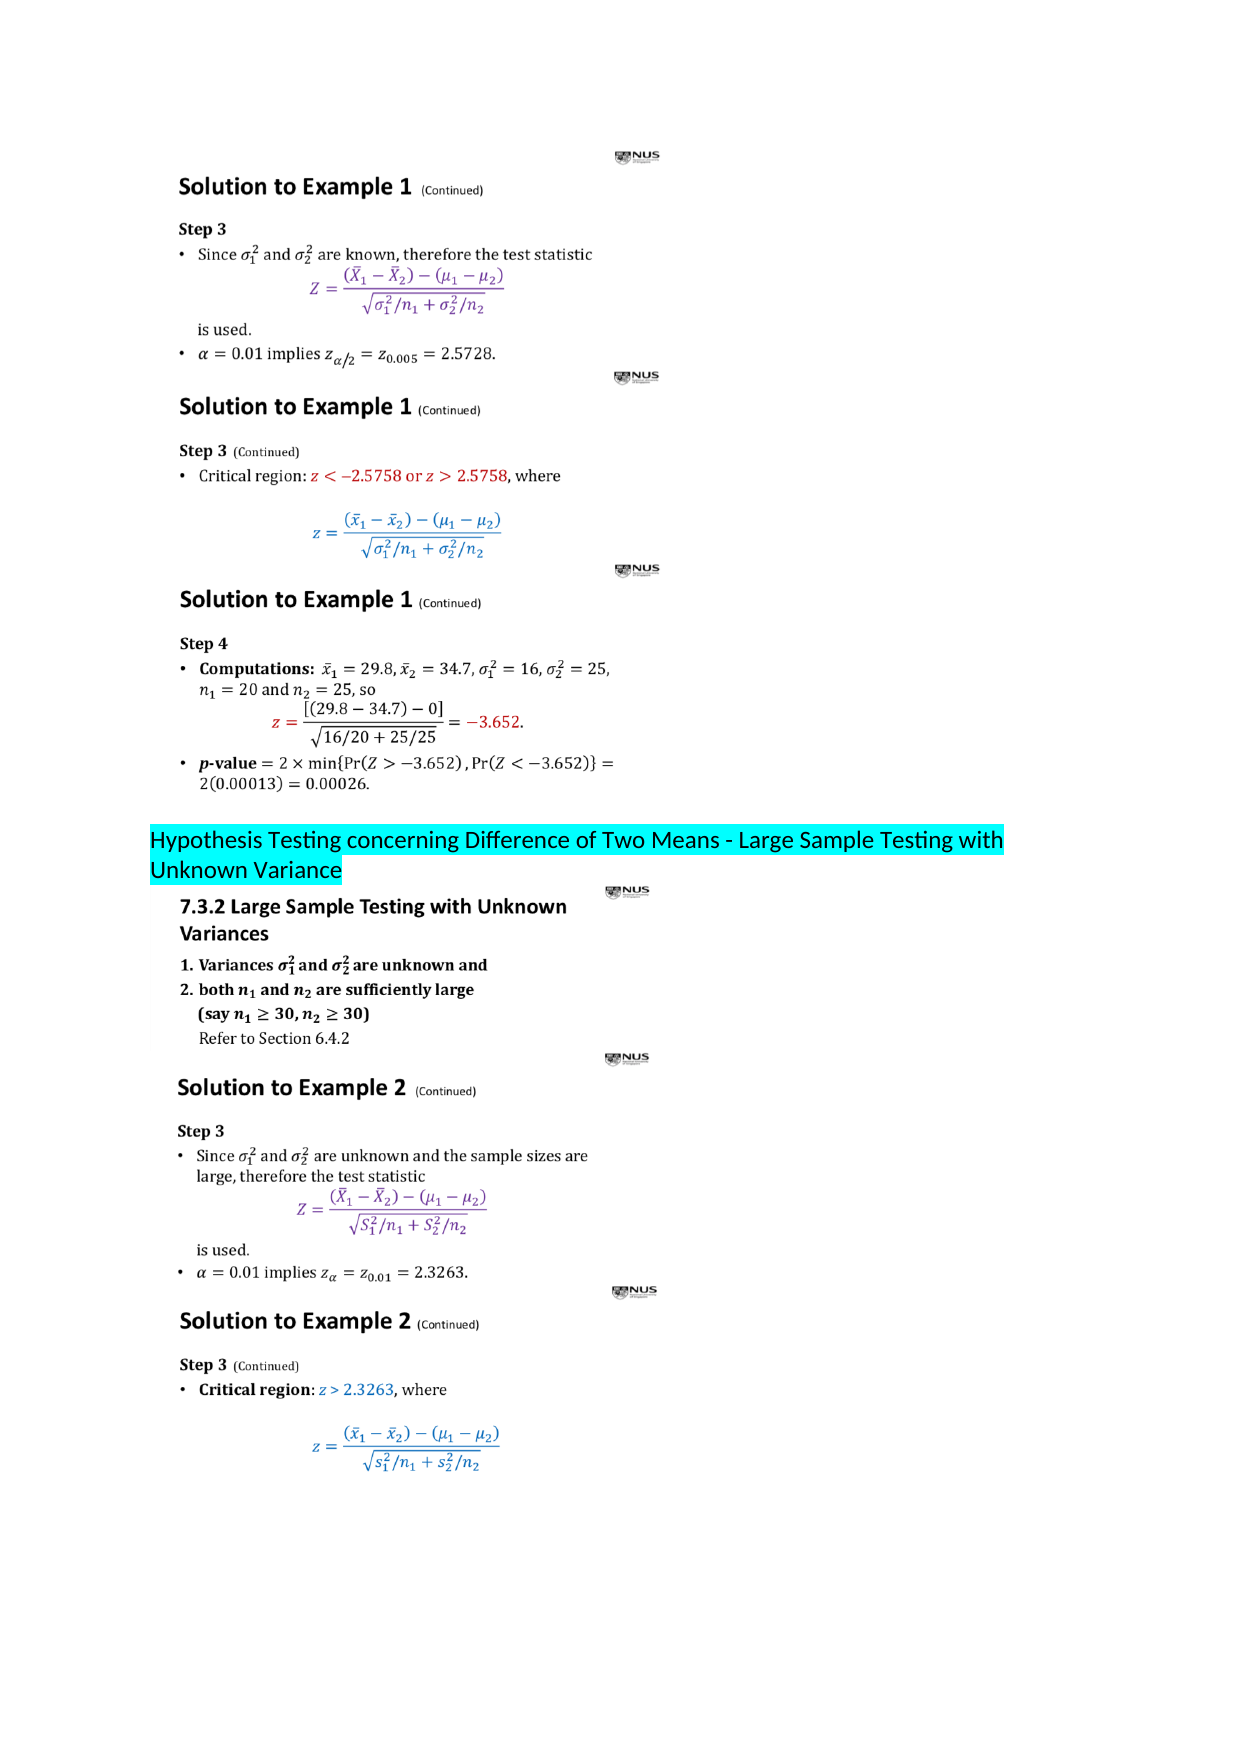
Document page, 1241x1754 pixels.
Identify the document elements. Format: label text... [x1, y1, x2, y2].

picture [150, 150, 664, 794]
text Hypothesis Testing concerning Difference of Two Means - Large Sample Testing with Unknown Variance [342, 824, 1090, 885]
picture [150, 885, 661, 1479]
